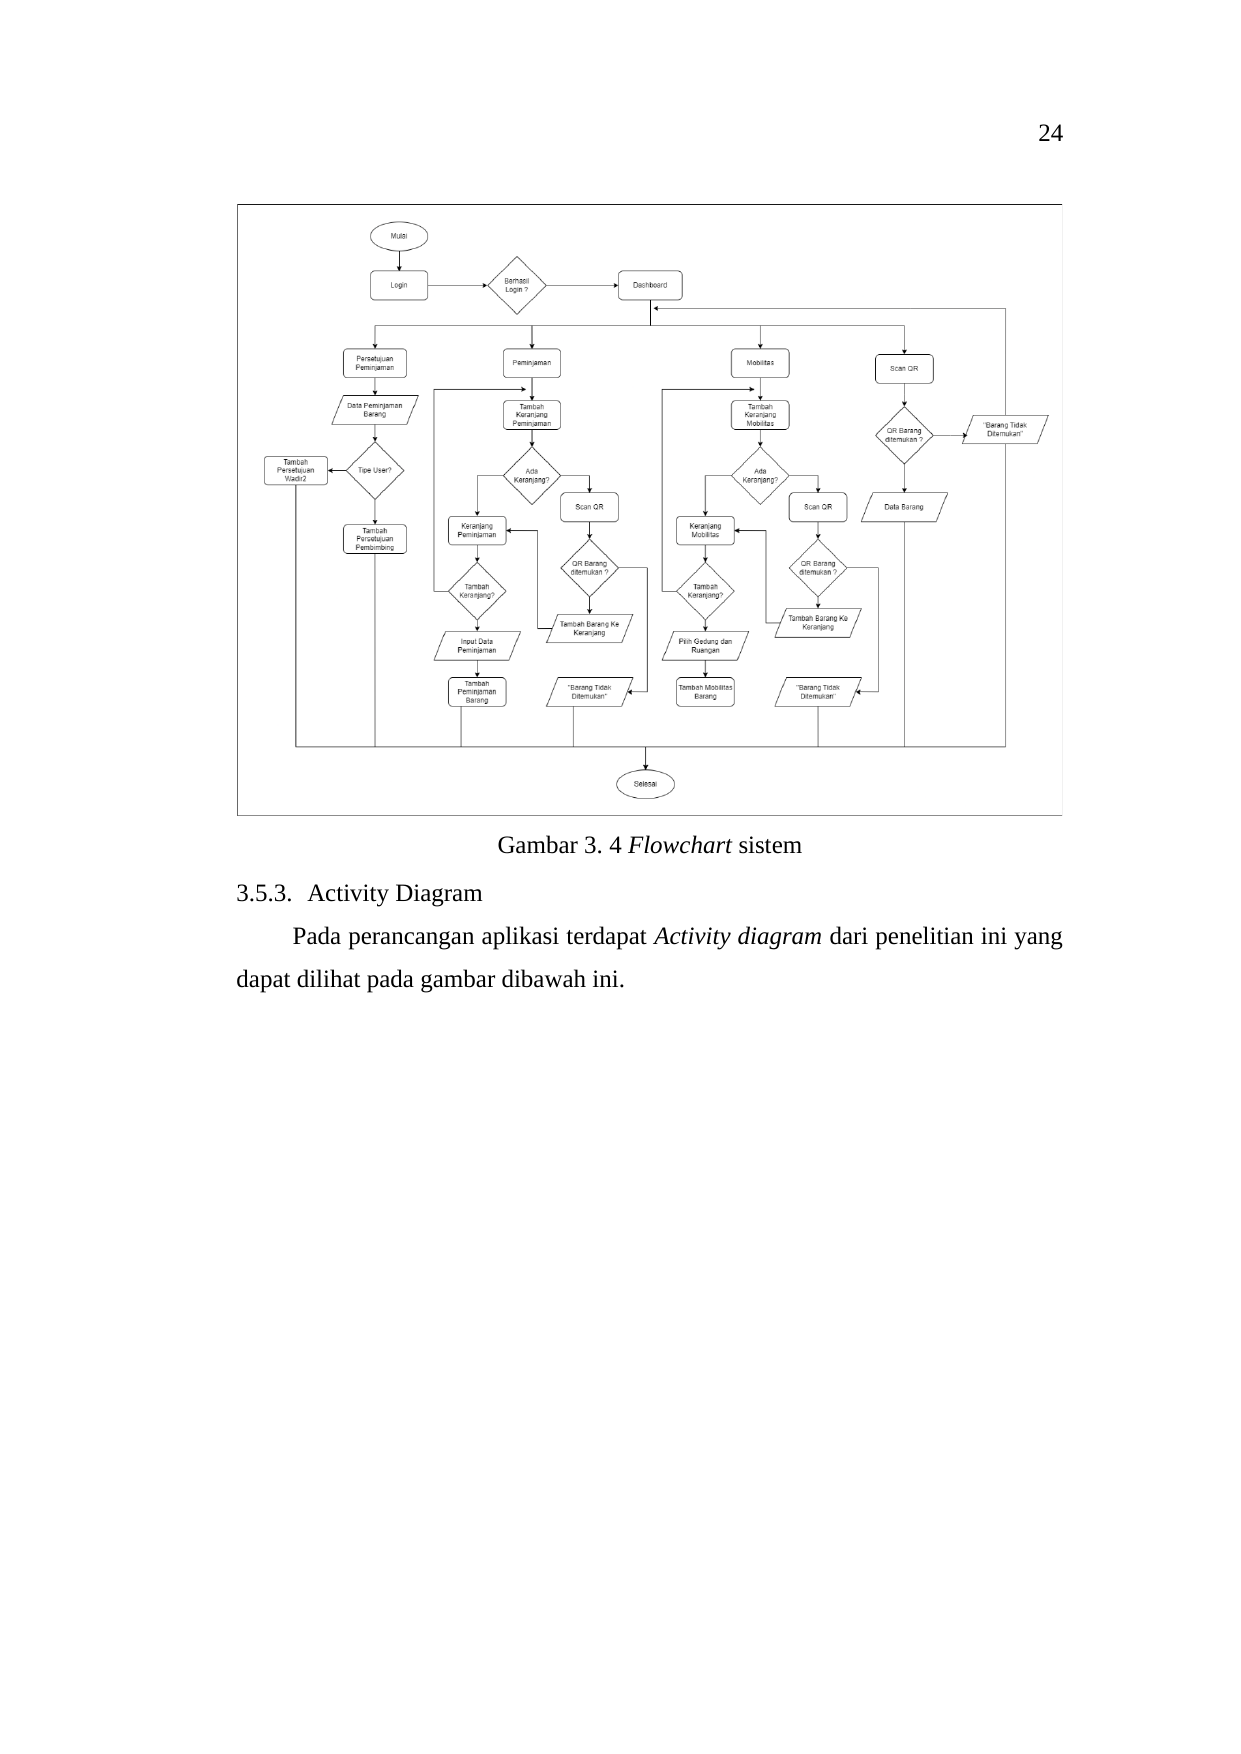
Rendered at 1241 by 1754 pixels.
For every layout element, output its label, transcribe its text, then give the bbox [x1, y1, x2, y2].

text Gambar 3. 4 Flowchart sistem [236, 830, 1063, 859]
picture [237, 204, 1063, 816]
text Pada perancangan aplikasi terdapat Activity diagram dari penelitian ini yang dapat dilihat pada gambar dibawah ini. [236, 921, 1063, 993]
text Activity Diagram [236, 878, 1063, 906]
